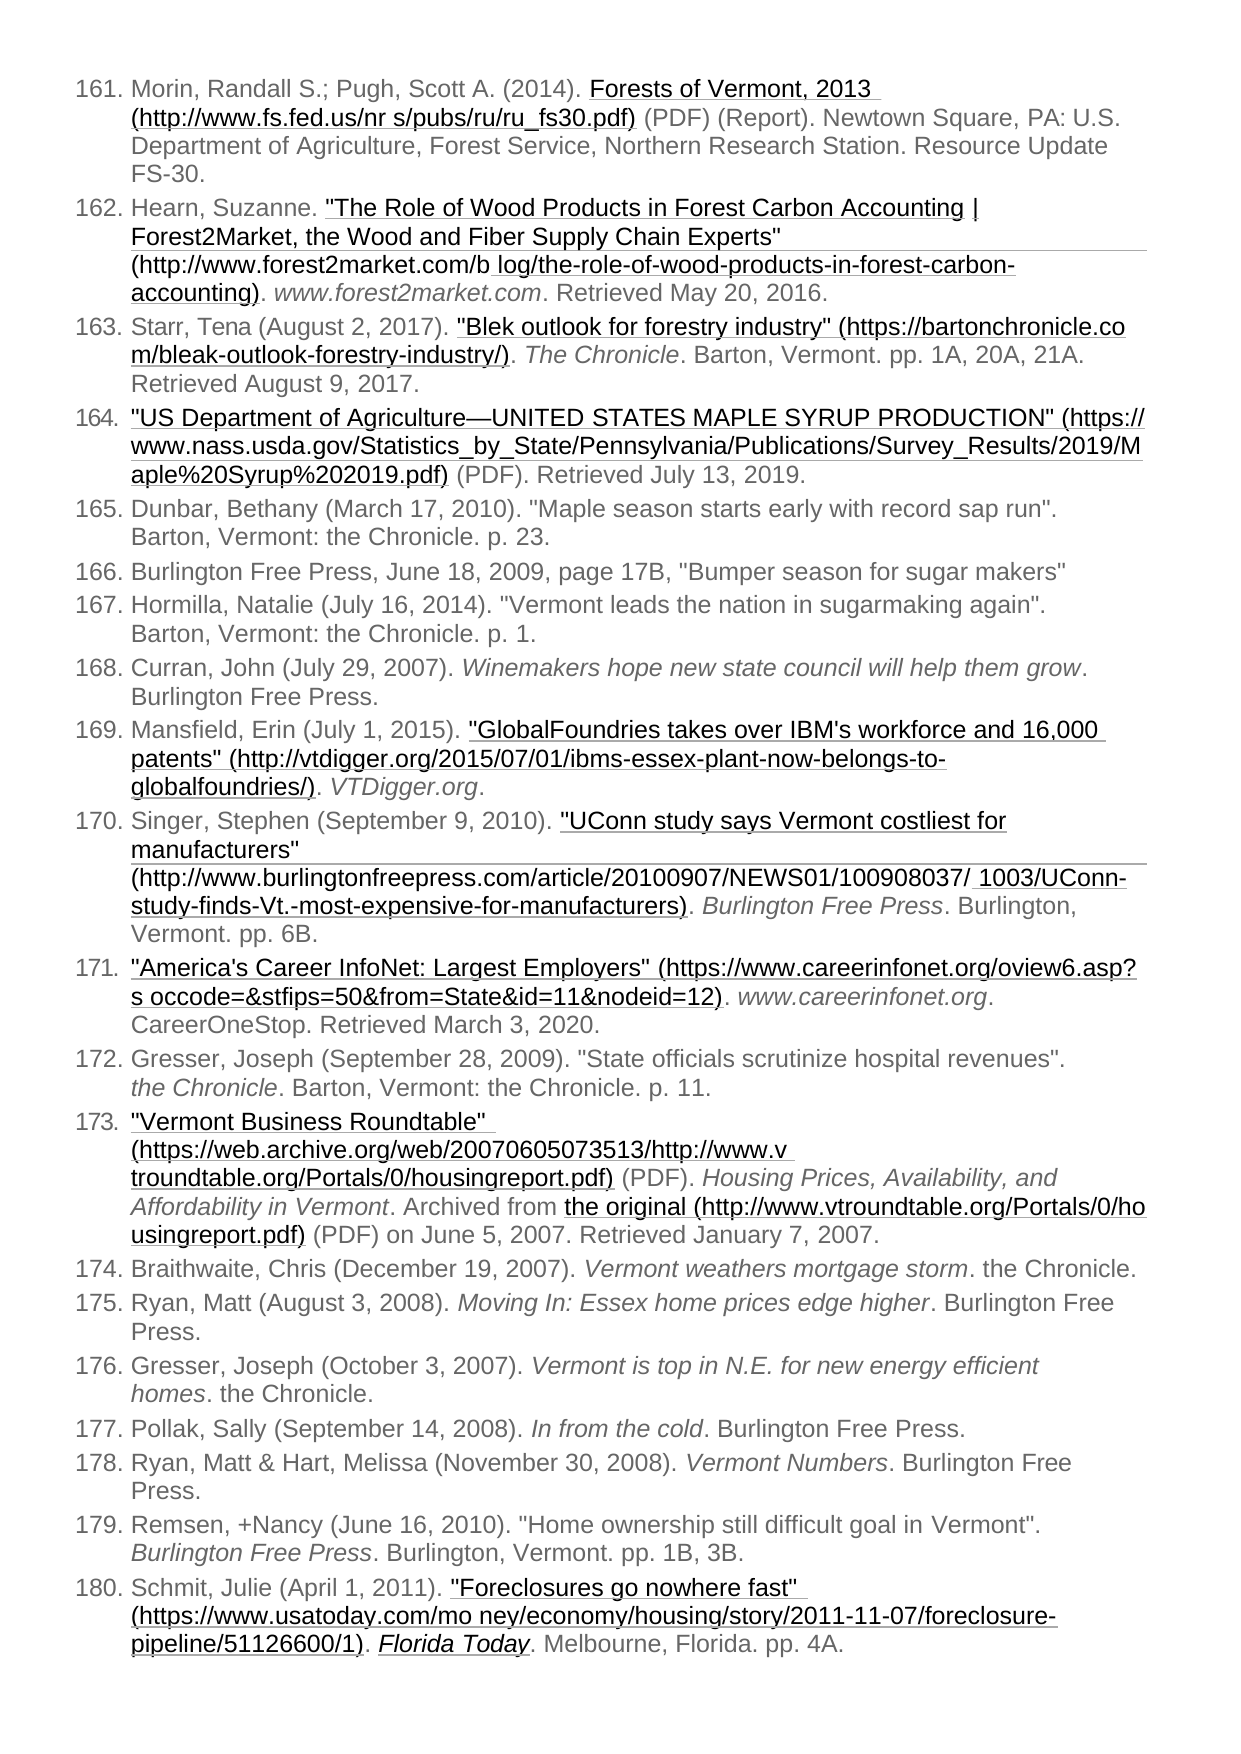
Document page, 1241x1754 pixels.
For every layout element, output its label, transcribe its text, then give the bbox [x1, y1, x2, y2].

list Pollak, Sally (September 14, 2008). In from the cold. Burlington Free Press. [75, 1414, 1178, 1442]
list Starr, Tena (August 2, 2017). "Blek outlook for forestry industry" (https://bartonchronicle.co m/bleak-outlook-forestry-industry/). The Chronicle. Barton, Vermont. pp. 1A, 20A, 21A. Retrieved August 9, 2017. [75, 313, 1128, 397]
list Mansfield, Erin (July 1, 2015). "GlobalFoundries takes over IBM's workforce and 16,000 patents" (http://vtdigger.org/2015/07/01/ibms-essex-plant-now-belongs-to-globalfoundries/). VTDigger.org. [75, 716, 1139, 801]
list Schmit, Julie (April 1, 2011). "Foreclosures go nowhere fast" (https://www.usatoday.com/mo ney/economy/housing/story/2011-11-07/foreclosure-pipeline/51126600/1). Florida Today. Melbourne, Florida. pp. 4A. [75, 1574, 1144, 1658]
list "Vermont Business Roundtable" (https://web.archive.org/web/20070605073513/http://www.v troundtable.org/Portals/0/housingreport.pdf) (PDF). Housing Prices, Availability, and Affordability in Vermont. Archived from the original (http://www.vtroundtable.org/Portals/0/ho usingreport.pdf) (PDF) on June 5, 2007. Retrieved January 7, 2007. [75, 1108, 1149, 1249]
list Hormilla, Natalie (July 16, 2014). "Vermont leads the nation in sugarmaking again". Barton, Vermont: the Chronicle. p. 1. [75, 591, 1135, 648]
list Braithwaite, Chris (December 19, 2007). Vermont weathers mortgage storm. the Chronicle. [75, 1254, 1178, 1283]
list Dunbar, Bethany (March 17, 2010). "Maple season starts early with record sap run". Barton, Vermont: the Chronicle. p. 23. [75, 494, 1146, 551]
list "America's Career InfoNet: Largest Employers" (https://www.careerinfonet.org/oview6.asp?s occode=&stfips=50&from=State&id=11&nodeid=12). www.careerinfonet.org. CareerOneStop. Retrieved March 3, 2020. [75, 954, 1149, 1039]
list Singer, Stephen (September 9, 2010). "UConn study says Vermont costliest for manufacturers" (http://www.burlingtonfreepress.com/article/20100907/NEWS01/100908037/ 1003/UConn-study-finds-Vt.-most-expensive-for-manufacturers). Burlington Free Press. Burlington, Vermont. pp. 6B. [75, 807, 1147, 948]
list Gresser, Joseph (September 28, 2009). "State officials scrutinize hospital revenues". the Chronicle. Barton, Vermont: the Chronicle. p. 11. [75, 1045, 1108, 1101]
list Ryan, Matt & Hart, Melissa (November 30, 2008). Vermont Numbers. Burlington Free Press. [75, 1449, 1073, 1505]
list Gresser, Joseph (October 3, 2007). Vermont is top in N.E. for new energy efficient homes. the Chronicle. [75, 1352, 1127, 1408]
list "US Department of Agriculture—UNITED STATES MAPLE SYRUP PRODUCTION" (https:// www.nass.usda.gov/Statistics_by_State/Pennsylvania/Publications/Survey_Results/2019/M aple%20Syrup%202019.pdf) (PDF). Retrieved July 13, 2019. [75, 404, 1145, 488]
list Hearn, Suzanne. "The Role of Wood Products in Forest Carbon Accounting | Forest2Market, the Wood and Fiber Supply Chain Experts" (http://www.forest2market.com/b log/the-role-of-wood-products-in-forest-carbon-accounting). www.forest2market.com. Retrieved May 20, 2016. [75, 194, 1148, 307]
list Morin, Randall S.; Pugh, Scott A. (2014). Forests of Vermont, 2013 (http://www.fs.fed.us/nr s/pubs/ru/ru_fs30.pdf) (PDF) (Report). Newtown Square, PA: U.S. Department of Agriculture, Forest Service, Northern Research Station. Resource Update FS-30. [75, 75, 1132, 188]
list Burlington Free Press, June 18, 2009, page 17B, "Bumper season for sugar makers" [75, 556, 1178, 585]
list Curran, John (July 29, 2007). Winemakers hope new state council will help them grow. Burlington Free Press. [75, 654, 1089, 710]
list Remsen, +Nancy (June 16, 2010). "Home ownership still difficult goal in Vermont". [75, 1511, 1178, 1539]
list Ryan, Matt (August 3, 2008). Moving In: Essex home prices edge higher. Burlington Free Press. [75, 1289, 1116, 1346]
text Burlington Free Press. Burlington, Vermont. pp. 1B, 3B. [131, 1539, 1178, 1568]
